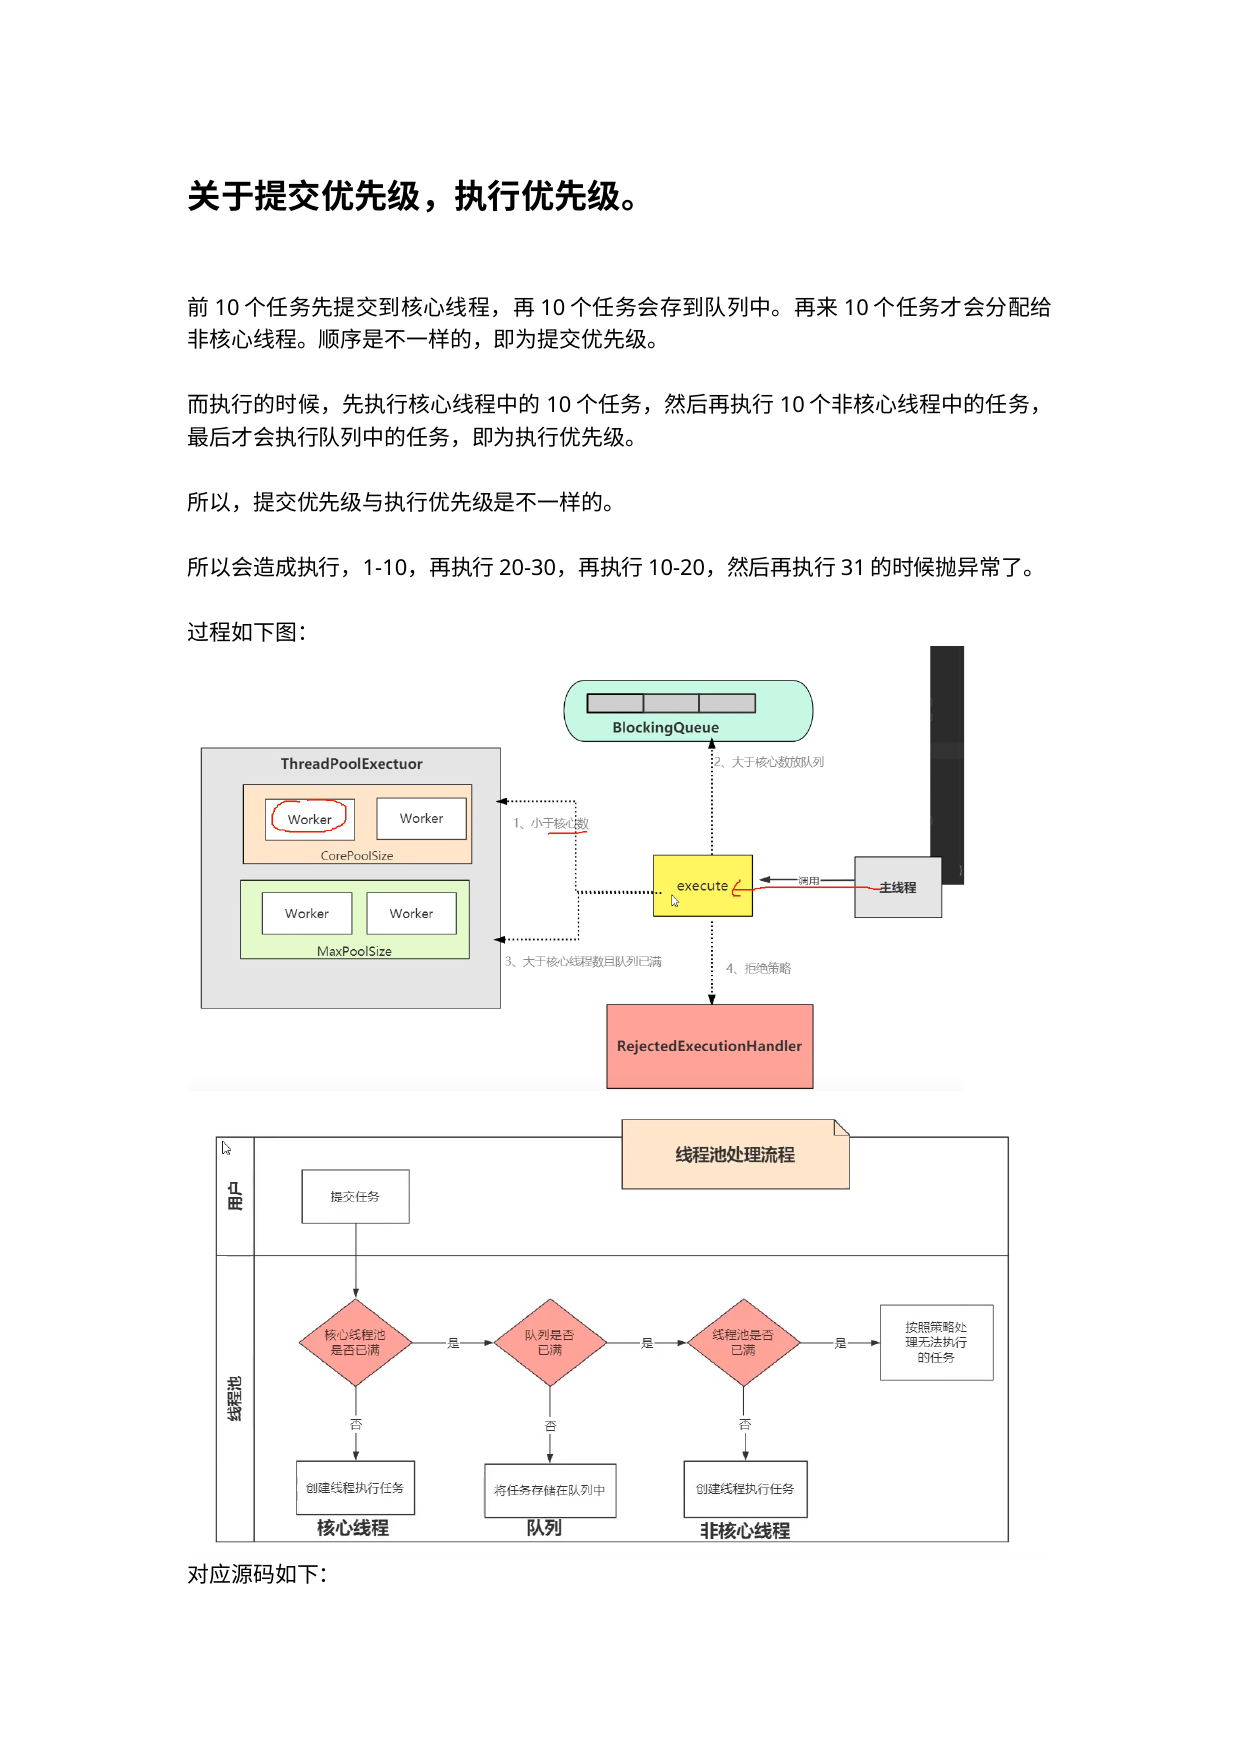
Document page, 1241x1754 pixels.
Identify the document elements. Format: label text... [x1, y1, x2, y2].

subtitle 关于提交优先级，执行优先级。 [187, 162, 1053, 227]
picture [187, 646, 965, 1091]
text 所以会造成执行，1-10，再执行20-30，再执行10-20，然后再执行31的时候抛异常了。 [187, 549, 1053, 582]
text 所以，提交优先级与执行优先级是不一样的。 [187, 484, 1053, 517]
text 对应源码如下： [187, 1557, 1053, 1589]
text 前10个任务先提交到核心线程，再10个任务会存到队列中。再来10个任务才会分配给非核心线程。顺序是不一样的，即为提交优先级。 [187, 289, 1053, 354]
text 过程如下图： [187, 614, 1053, 647]
picture [187, 1101, 1053, 1554]
text 而执行的时候，先执行核心线程中的10个任务，然后再执行10个非核心线程中的任务，最后才会执行队列中的任务，即为执行优先级。 [187, 387, 1053, 452]
